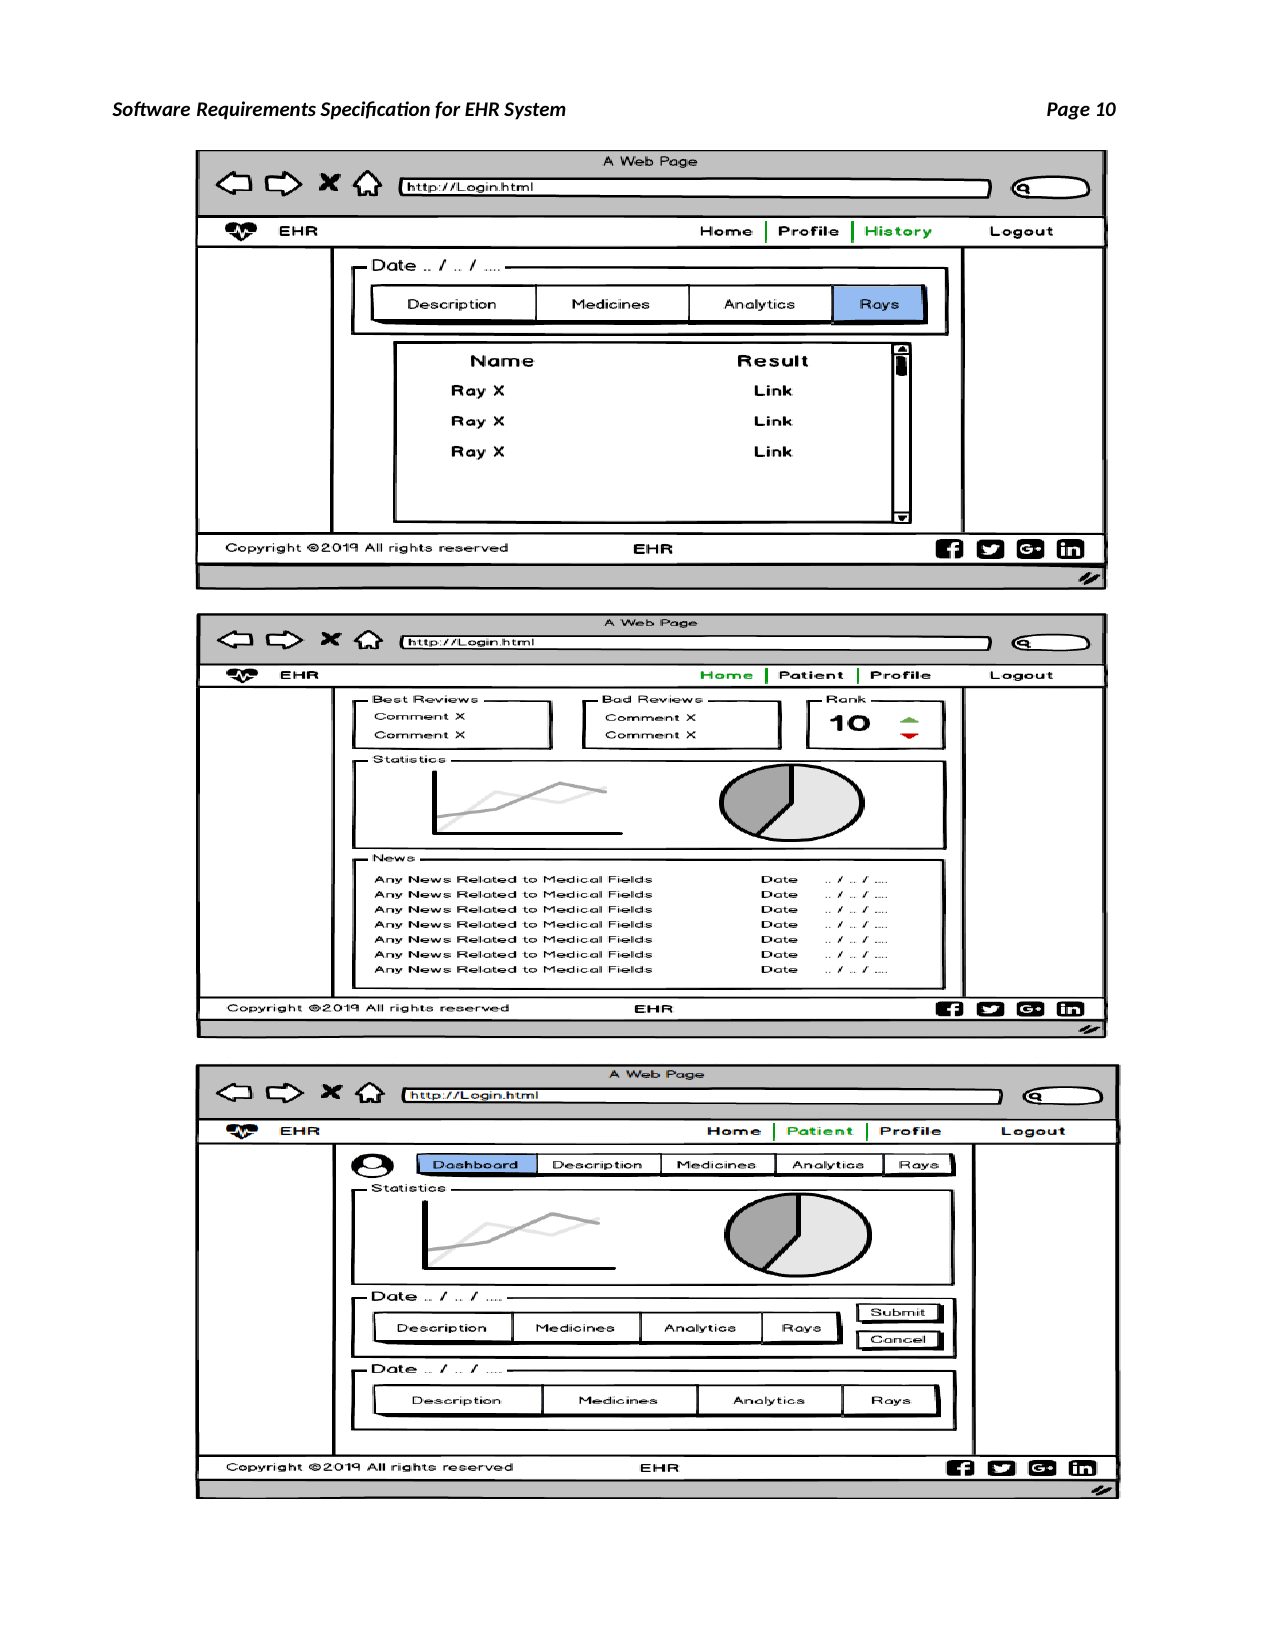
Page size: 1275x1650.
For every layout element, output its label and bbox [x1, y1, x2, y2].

picture [195, 613, 1108, 1039]
picture [195, 150, 1108, 590]
picture [195, 1063, 1121, 1499]
